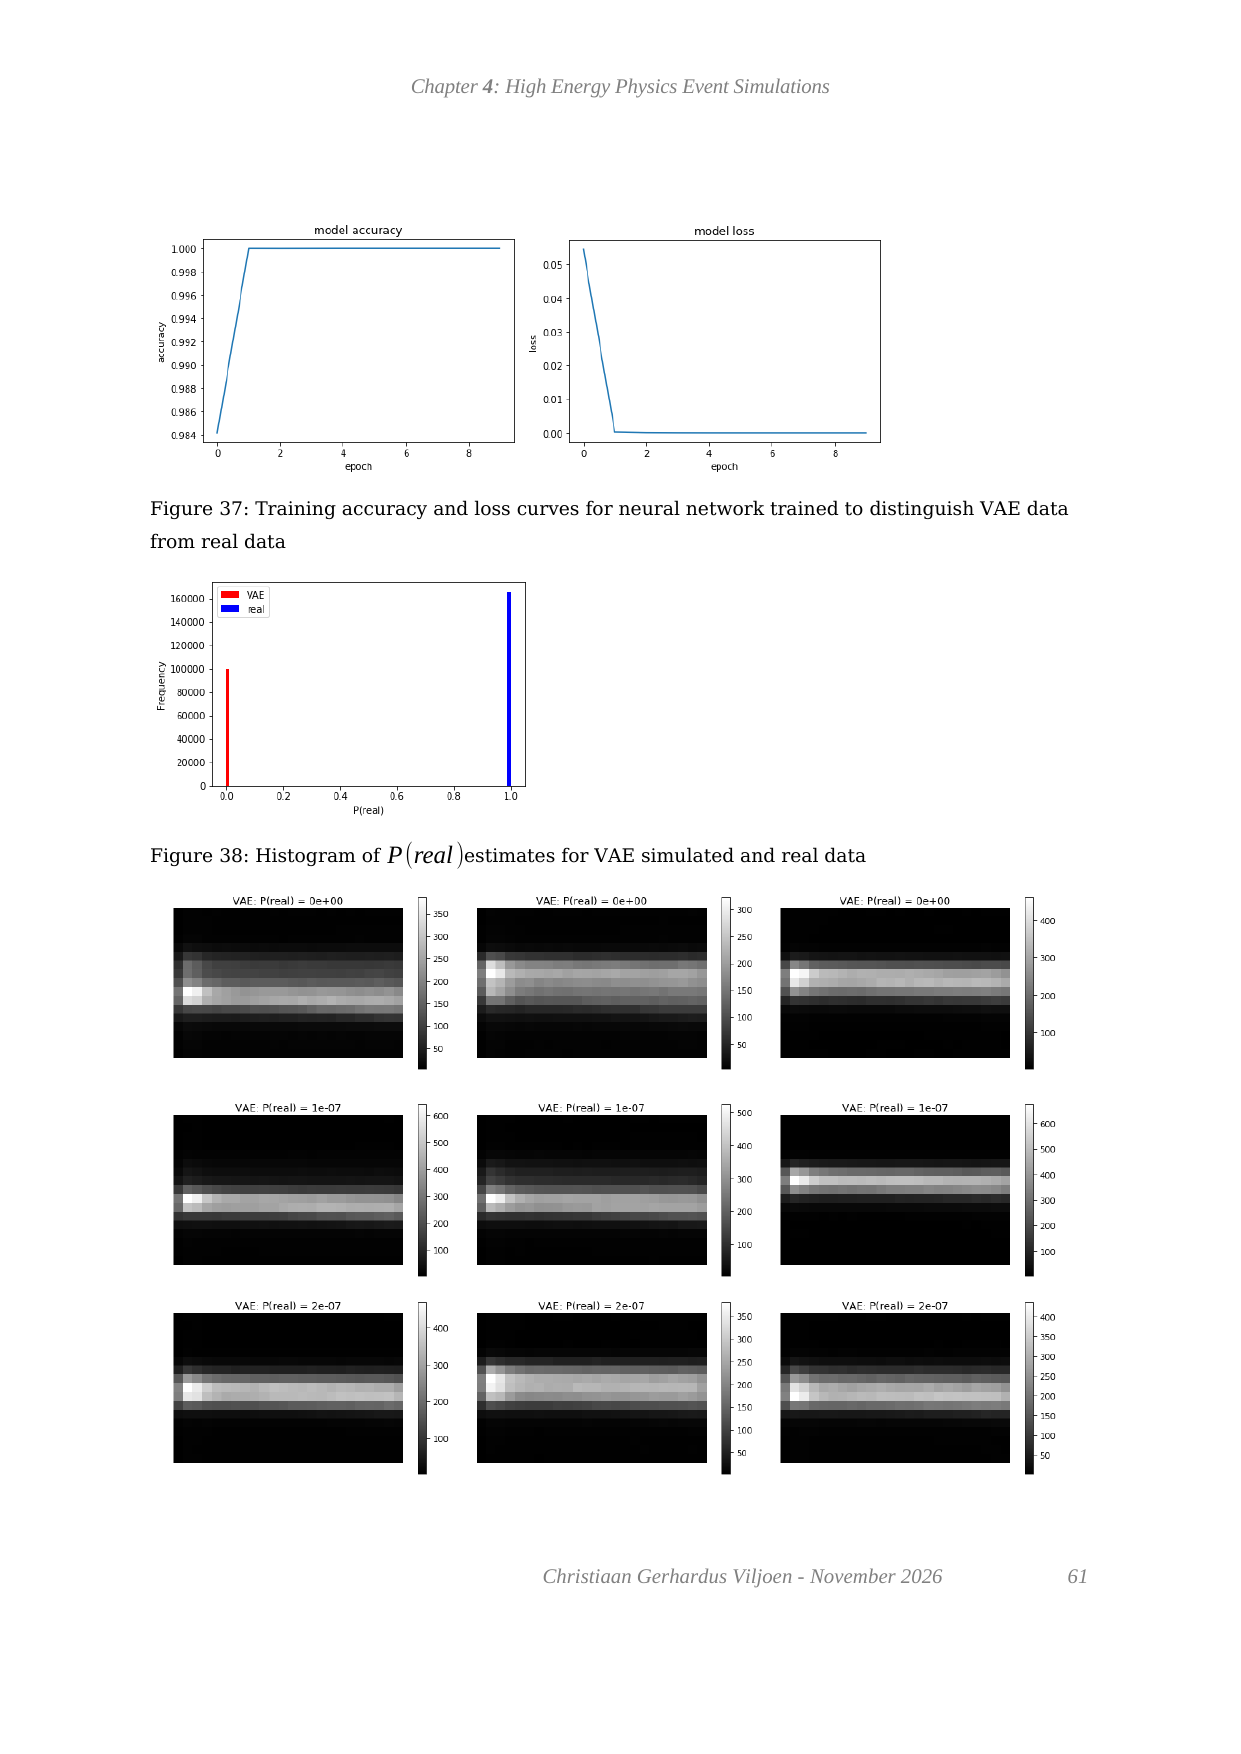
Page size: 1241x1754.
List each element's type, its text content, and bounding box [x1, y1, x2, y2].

picture [150, 219, 888, 477]
picture [150, 572, 534, 821]
picture [150, 889, 1061, 1077]
text Figure 37: Training accuracy and loss curves for neural network trained to distinguish VAE data from real data [150, 497, 1090, 553]
text Figure 38: Histogram of estimates for VAE simulated and real data [150, 840, 1090, 870]
picture [150, 1096, 1061, 1284]
picture [150, 1295, 1061, 1482]
